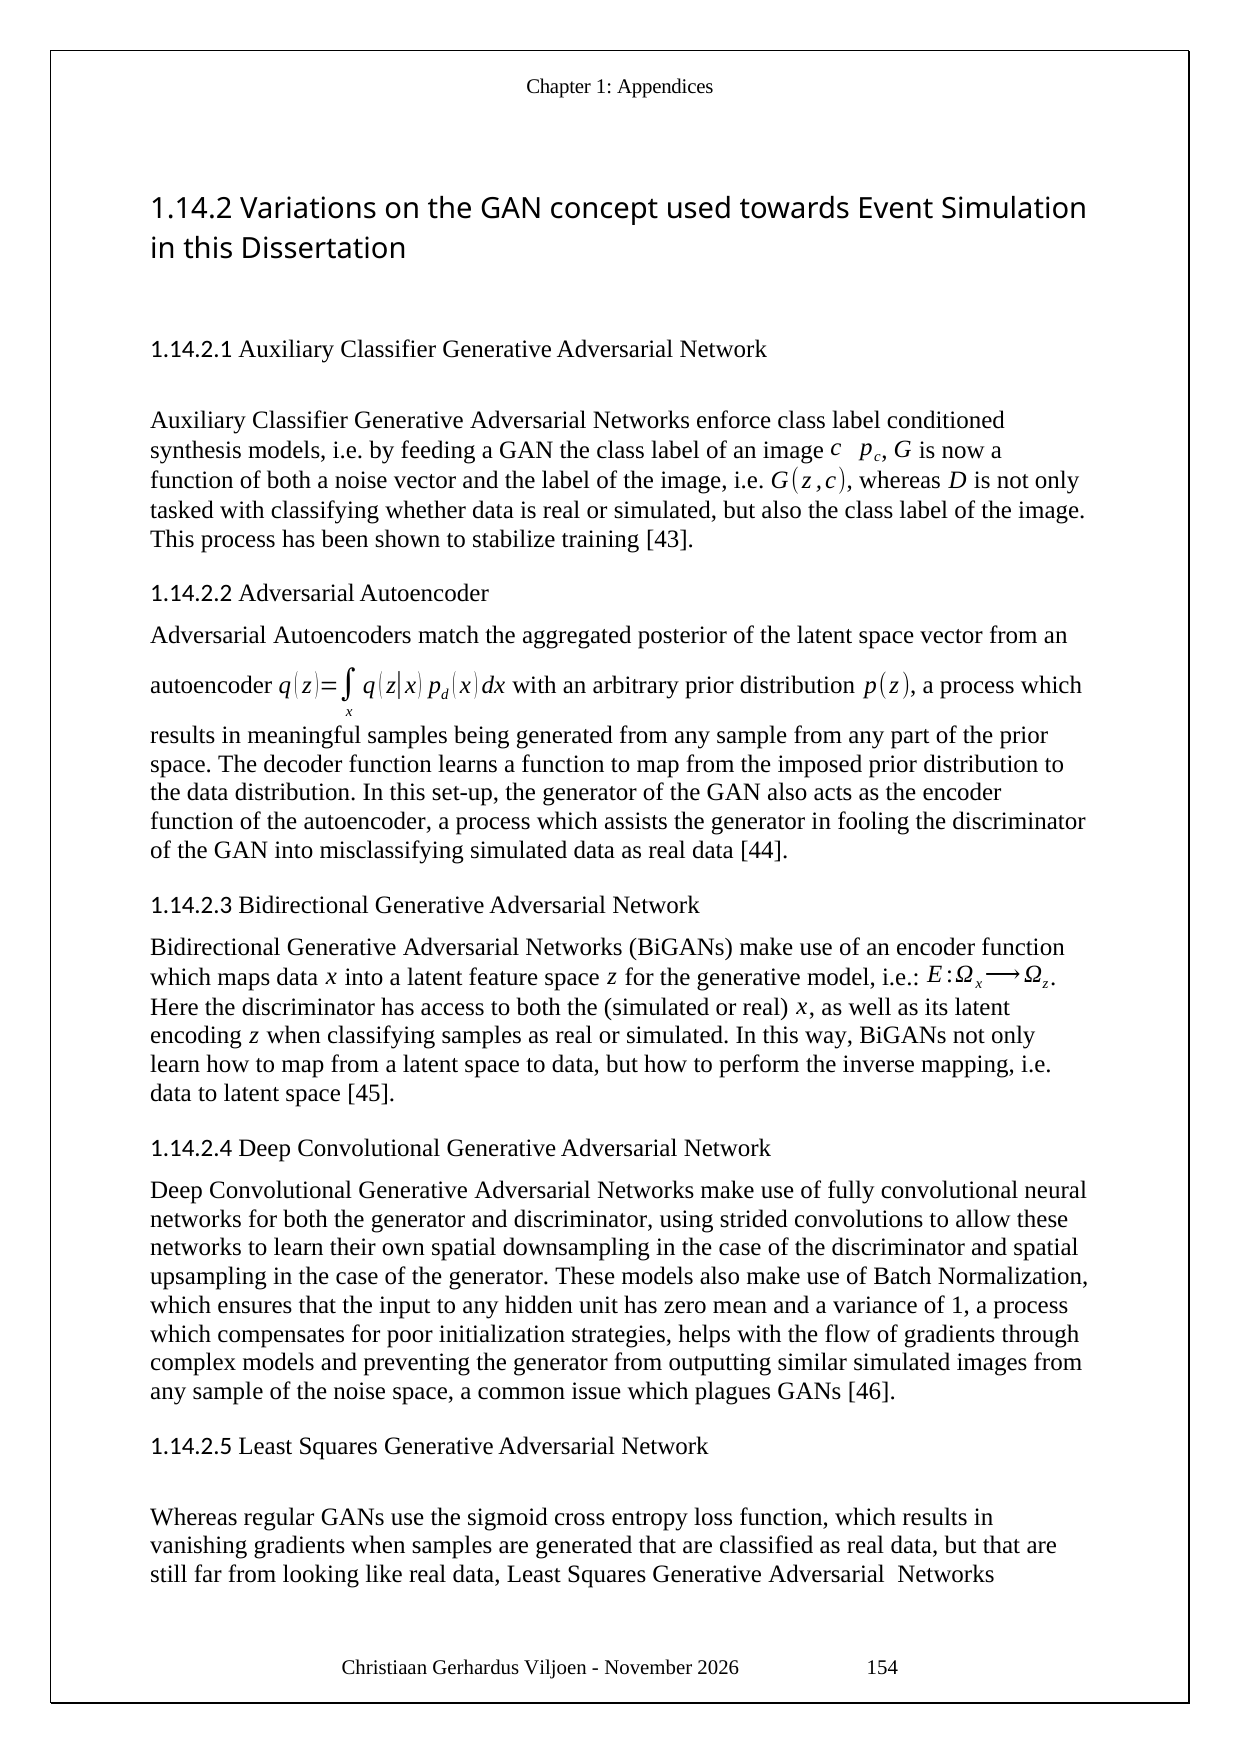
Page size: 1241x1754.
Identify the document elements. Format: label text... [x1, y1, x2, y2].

subtitle Adversarial Autoencoder [150, 577, 1089, 608]
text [150, 1502, 1089, 1588]
subtitle Least Squares Generative Adversarial Network [150, 1430, 1089, 1460]
subtitle Deep Convolutional Generative Adversarial Network [150, 1132, 1089, 1162]
subtitle Auxiliary Classifier Generative Adversarial Network [150, 333, 1089, 364]
text Bidirectional Generative Adversarial Networks (BiGANs) make use of an encoder function which maps data into a latent feature space for the generative model, i.e.: . Here the discriminator has access to both the (simulated or real) , as well as its latent encoding when classifying samples as real or simulated. In this way, BiGANs not only learn how to map from a latent space to data, but how to perform the inverse mapping, i.e. data to latent space . [150, 932, 1089, 1107]
text Auxiliary Classifier Generative Adversarial Networks enforce class label conditioned synthesis models, i.e. by feeding a GAN the class label of an image , is now a function of both a noise vector and the label of the image, i.e. , whereas is not only tasked with classifying whether data is real or simulated, but also the class label of the image. This process has been shown to stabilize training . [150, 405, 1089, 552]
subtitle Bidirectional Generative Adversarial Network [150, 889, 1089, 919]
text Deep Convolutional Generative Adversarial Networks make use of fully convolutional neural networks for both the generator and discriminator, using strided convolutions to allow these networks to learn their own spatial downsampling in the case of the discriminator and spatial upsampling in the case of the generator. These models also make use of Batch Normalization, which ensures that the input to any hidden unit has zero mean and a variance of 1, a process which compensates for poor initialization strategies, helps with the flow of gradients through complex models and preventing the generator from outputting similar simulated images from any sample of the noise space, a common issue which plagues GANs . [150, 1175, 1089, 1405]
subtitle Variations on the GAN concept used towards Event Simulation in this Dissertation [150, 187, 1089, 267]
text Adversarial Autoencoders match the aggregated posterior of the latent space vector from an autoencoder with an arbitrary prior distribution , a process which results in meaningful samples being generated from any sample from any part of the prior space. The decoder function learns a function to map from the imposed prior distribution to the data distribution. In this set-up, the generator of the GAN also acts as the encoder function of the autoencoder, a process which assists the generator in fooling the discriminator of the GAN into misclassifying simulated data as real data . [150, 621, 1089, 864]
